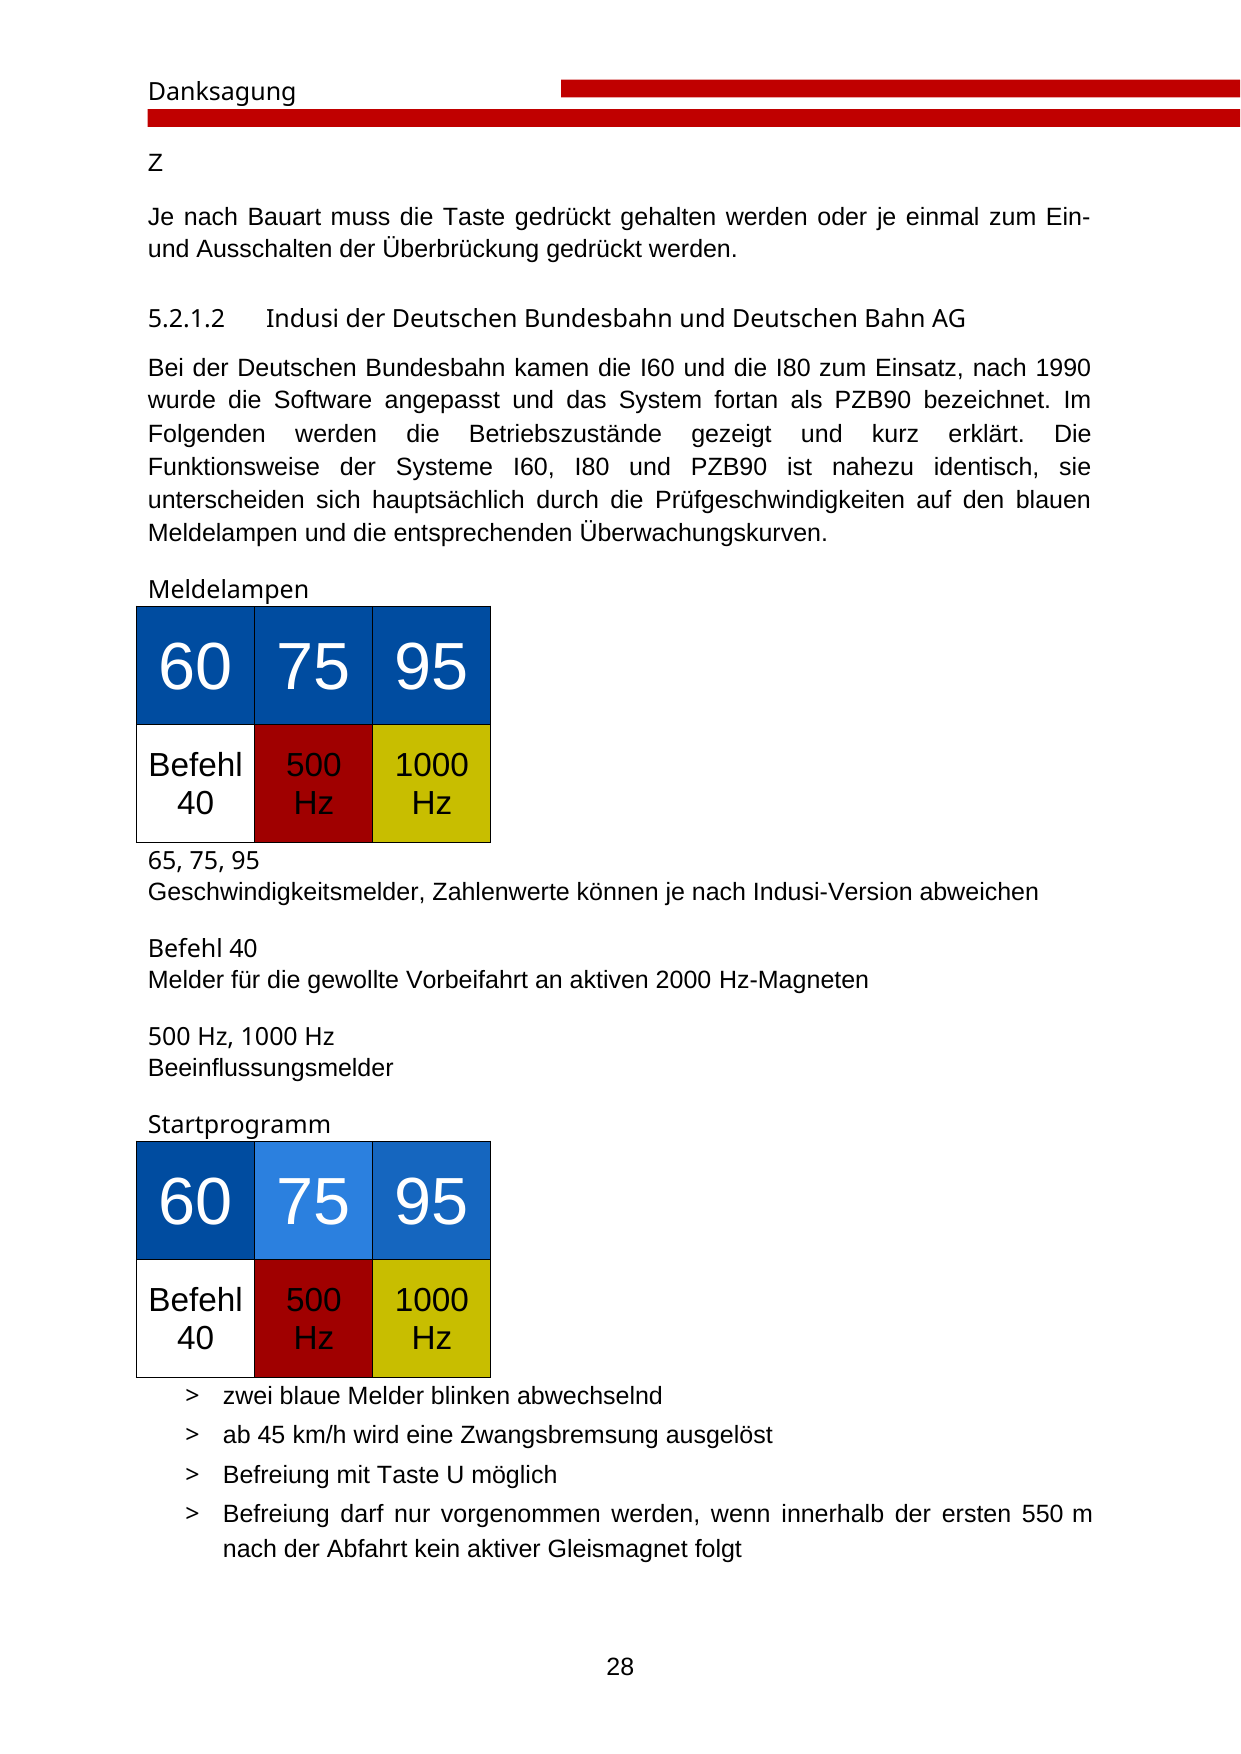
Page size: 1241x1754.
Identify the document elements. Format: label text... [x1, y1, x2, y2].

text Befehl 40 [148, 931, 1093, 965]
table_header 75 [255, 1142, 372, 1259]
table_header 95 [373, 1142, 490, 1259]
table_header 60 [137, 1142, 254, 1259]
table_cell 500 Hz [255, 725, 372, 842]
table_cell 1000 Hz [373, 1260, 490, 1377]
text Startprogramm [148, 1107, 1093, 1141]
table_header 60 [137, 607, 254, 724]
table_cell Befehl 40 [137, 1260, 254, 1377]
subtitle Indusi der Deutschen Bundesbahn und Deutschen Bahn AG [148, 301, 1093, 335]
text Meldelampen [148, 571, 1093, 606]
text Z [148, 148, 1093, 176]
list Befreiung mit Taste U möglich [185, 1456, 1093, 1490]
text Bei der Deutschen Bundesbahn kamen die I60 und die I80 zum Einsatz, nach 1990 wurde die Software angepasst und das System fortan als PZB90 bezeichnet. Im Folgenden werden die Betriebszustände gezeigt und kurz erklärt. Die Funktionsweise der Systeme I60, I80 und PZB90 ist nahezu identisch, sie unterscheiden sich hauptsächlich durch die Prüfgeschwindigkeiten auf den blauen Meldelampen und die entsprechenden Überwachungskurven. [148, 352, 1093, 546]
list zwei blaue Melder blinken abwechselnd [185, 1378, 1093, 1412]
text 500 Hz, 1000 Hz [148, 1019, 1093, 1053]
table_cell 1000 Hz [373, 725, 490, 842]
table_header 75 [255, 607, 372, 724]
table_cell 500 Hz [255, 1260, 372, 1377]
table_cell Befehl 40 [137, 725, 254, 842]
table_header 95 [373, 607, 490, 724]
list Befreiung darf nur vorgenommen werden, wenn innerhalb der ersten 550 m nach der Abfahrt kein aktiver Gleismagnet folgt [185, 1495, 1093, 1562]
text Geschwindigkeitsmelder, Zahlenwerte können je nach Indusi-Version abweichen [148, 877, 1093, 906]
text Je nach Bauart muss die Taste gedrückt gehalten werden oder je einmal zum Ein- und Ausschalten der Überbrückung gedrückt werden. [148, 201, 1093, 263]
text Melder für die gewollte Vorbeifahrt an aktiven 2000 Hz-Magneten [148, 965, 1093, 993]
text Beeinflussungsmelder [148, 1053, 1093, 1081]
text 65, 75, 95 [148, 843, 1093, 877]
list ab 45 km/h wird eine Zwangsbremsung ausgelöst [185, 1417, 1093, 1451]
